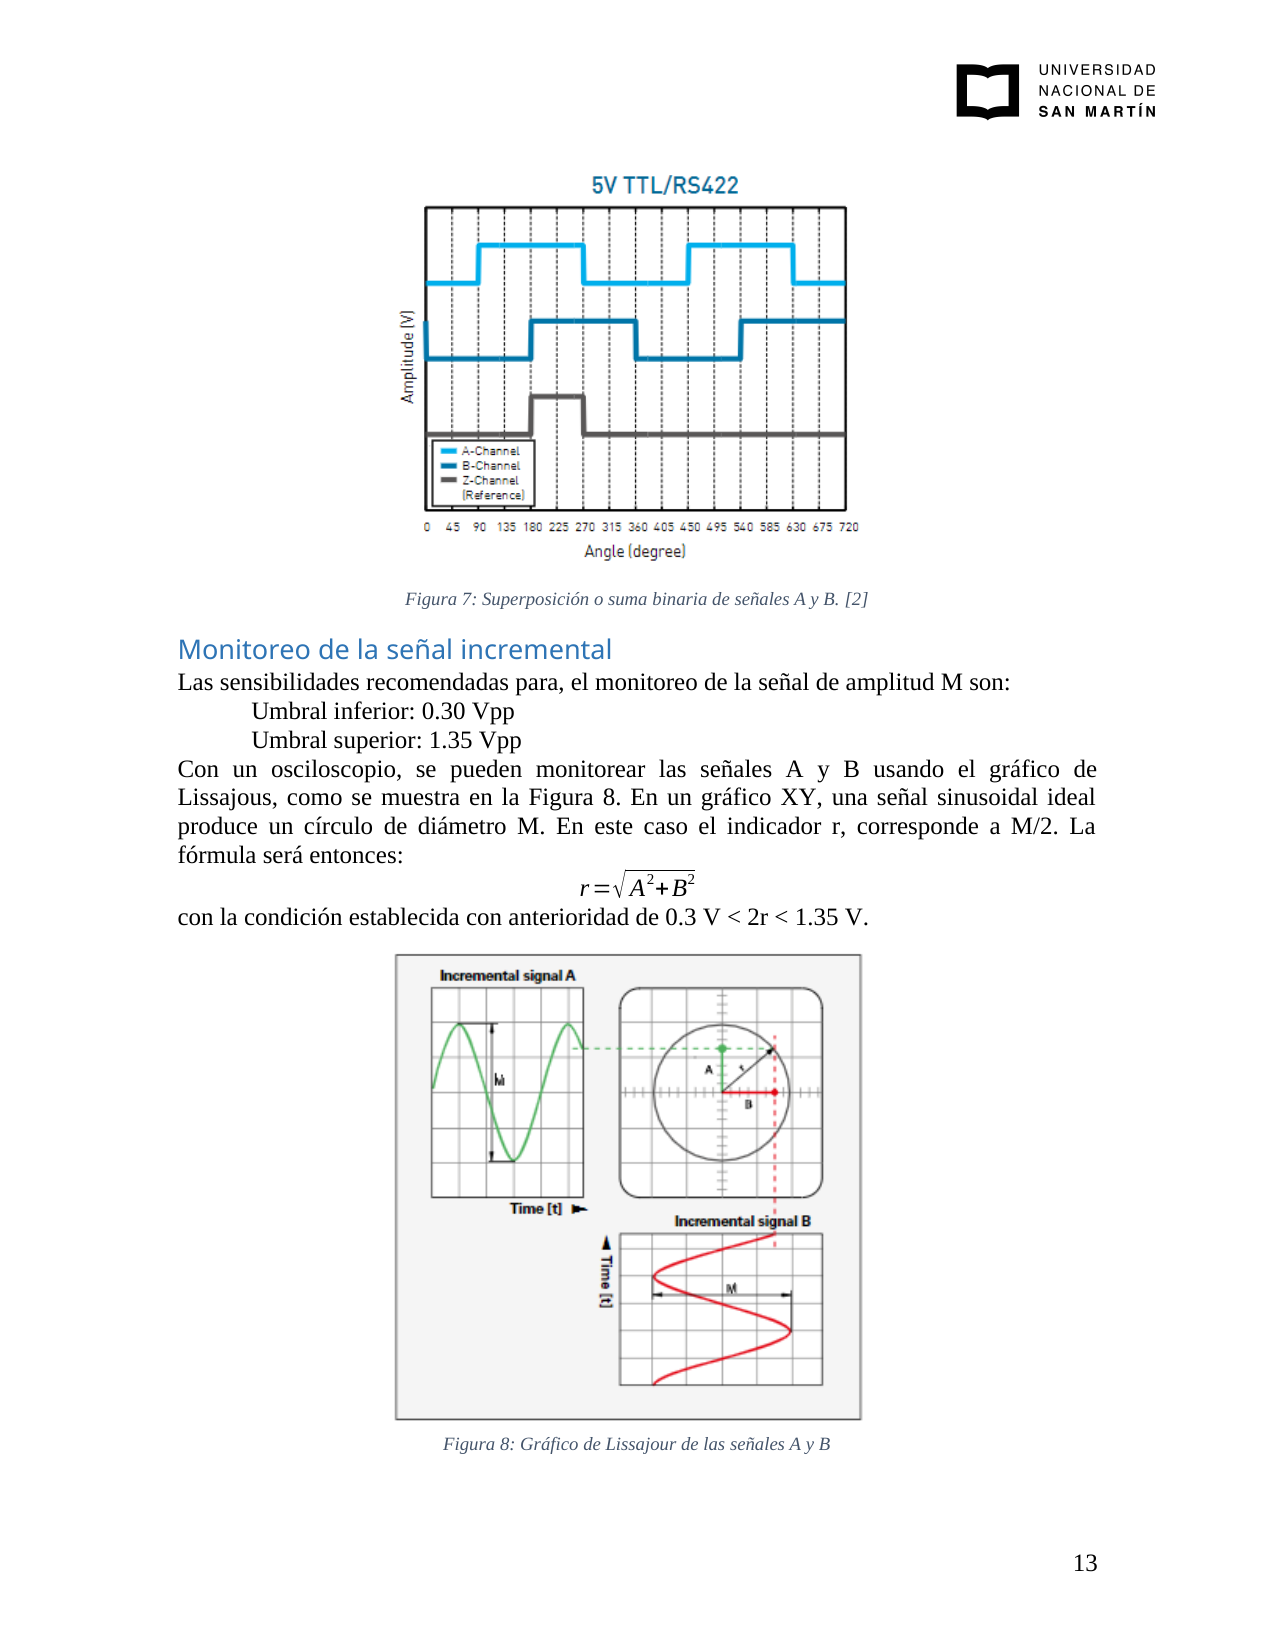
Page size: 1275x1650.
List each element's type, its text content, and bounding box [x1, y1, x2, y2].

text Las sensibilidades recomendadas para, el monitoreo de la señal de amplitud M son: [177, 667, 1098, 696]
text Umbral inferior: 0.30 Vpp [251, 696, 1098, 725]
picture [385, 147, 890, 589]
text Con un osciloscopio, se pueden monitorear las señales A y B usando el gráfico de Lissajous, como se muestra en la Figura 8. En un gráfico XY, una señal sinusoidal ideal produce un círculo de diámetro M. En este caso el indicador r, corresponde a M/2. La fórmula será entonces: [177, 754, 1098, 869]
text con la condición establecida con anterioridad de 0.3 V < 2r < 1.35 V. [177, 902, 1098, 931]
text Umbral superior: 1.35 Vpp [251, 725, 1098, 754]
subtitle Monitoreo de la señal incremental [177, 631, 1098, 667]
text Figura 8: Gráfico de Lissajour de las señales A y B [177, 1433, 1098, 1454]
picture [945, 55, 1165, 128]
text Figura 7: Superposición o suma binaria de señales A y B. [177, 588, 1098, 610]
picture [378, 931, 897, 1433]
